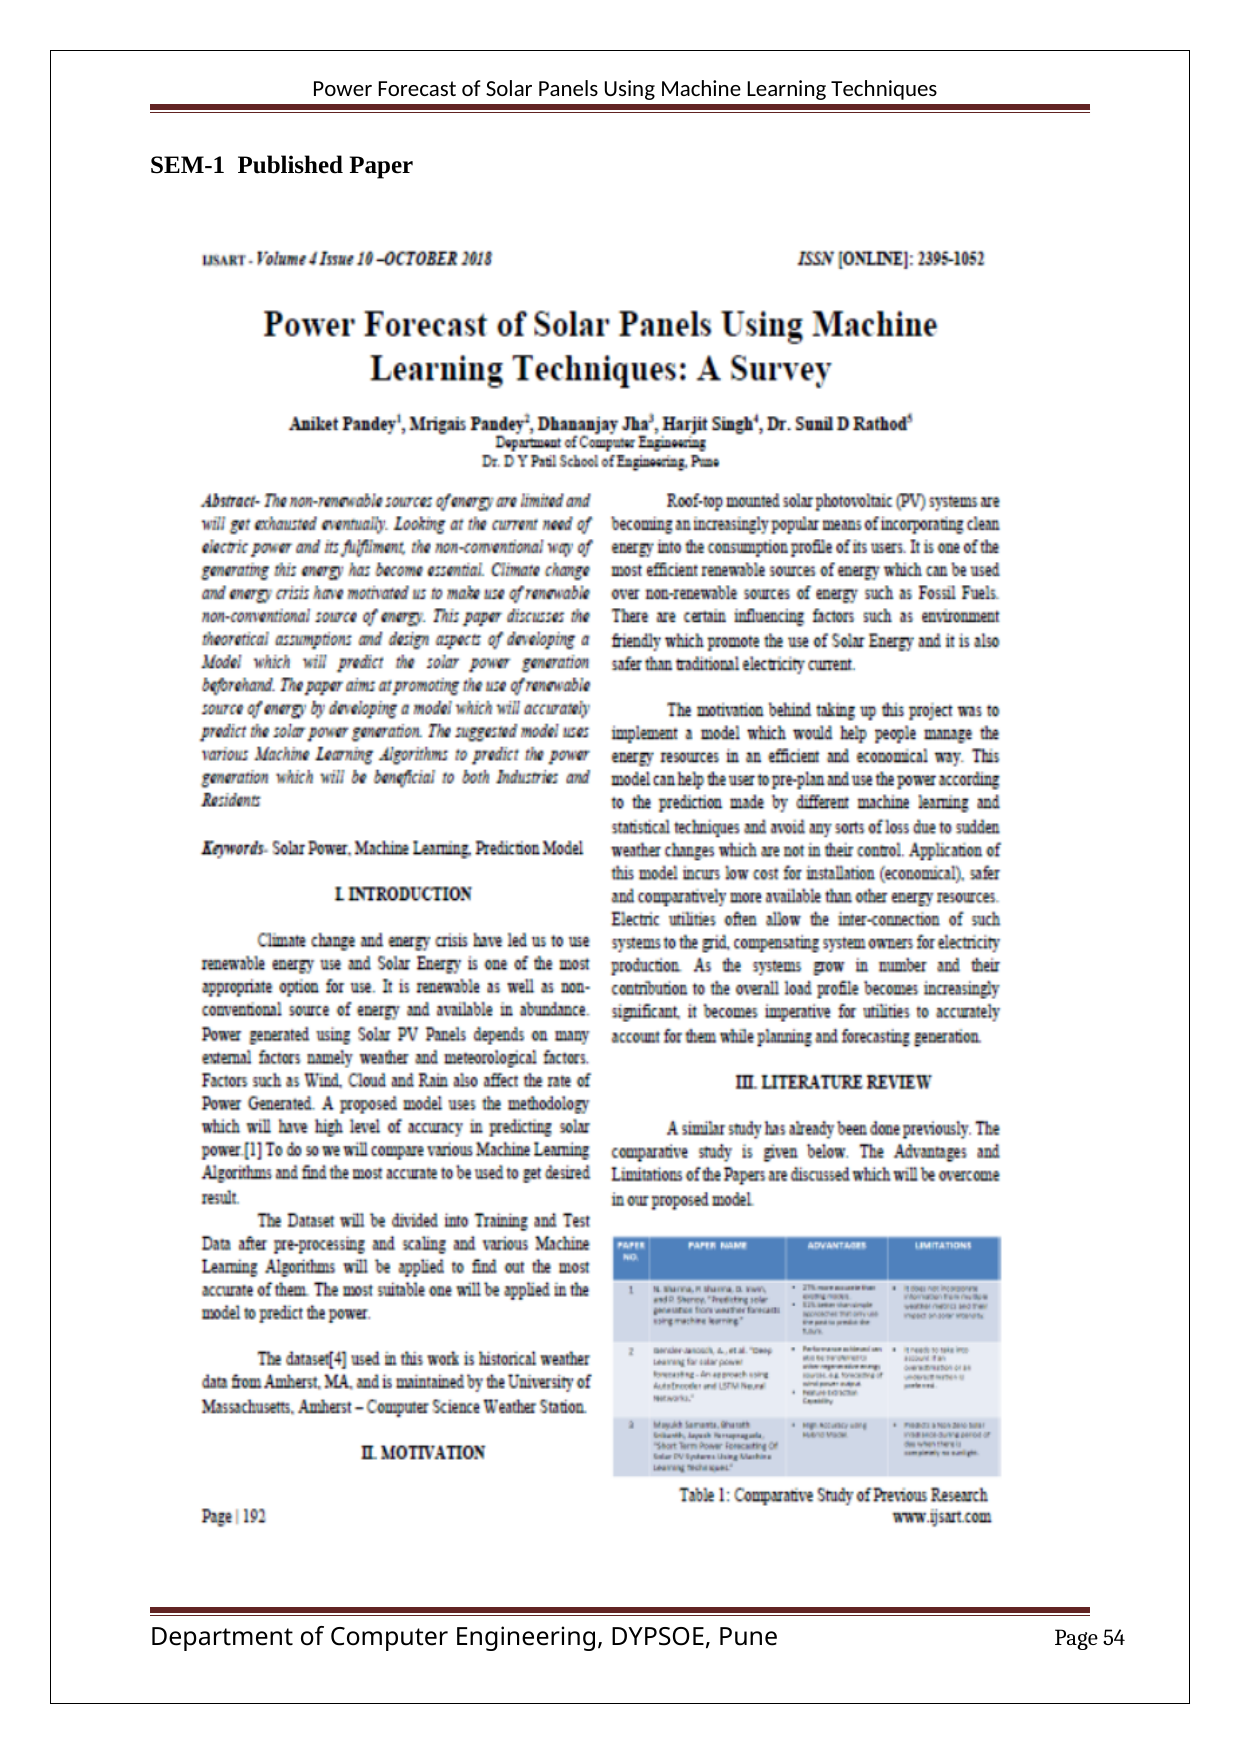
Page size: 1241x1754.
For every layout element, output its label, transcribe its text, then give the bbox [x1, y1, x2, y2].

picture [150, 230, 1071, 1588]
title SEM-1 Published Paper [150, 150, 1090, 179]
